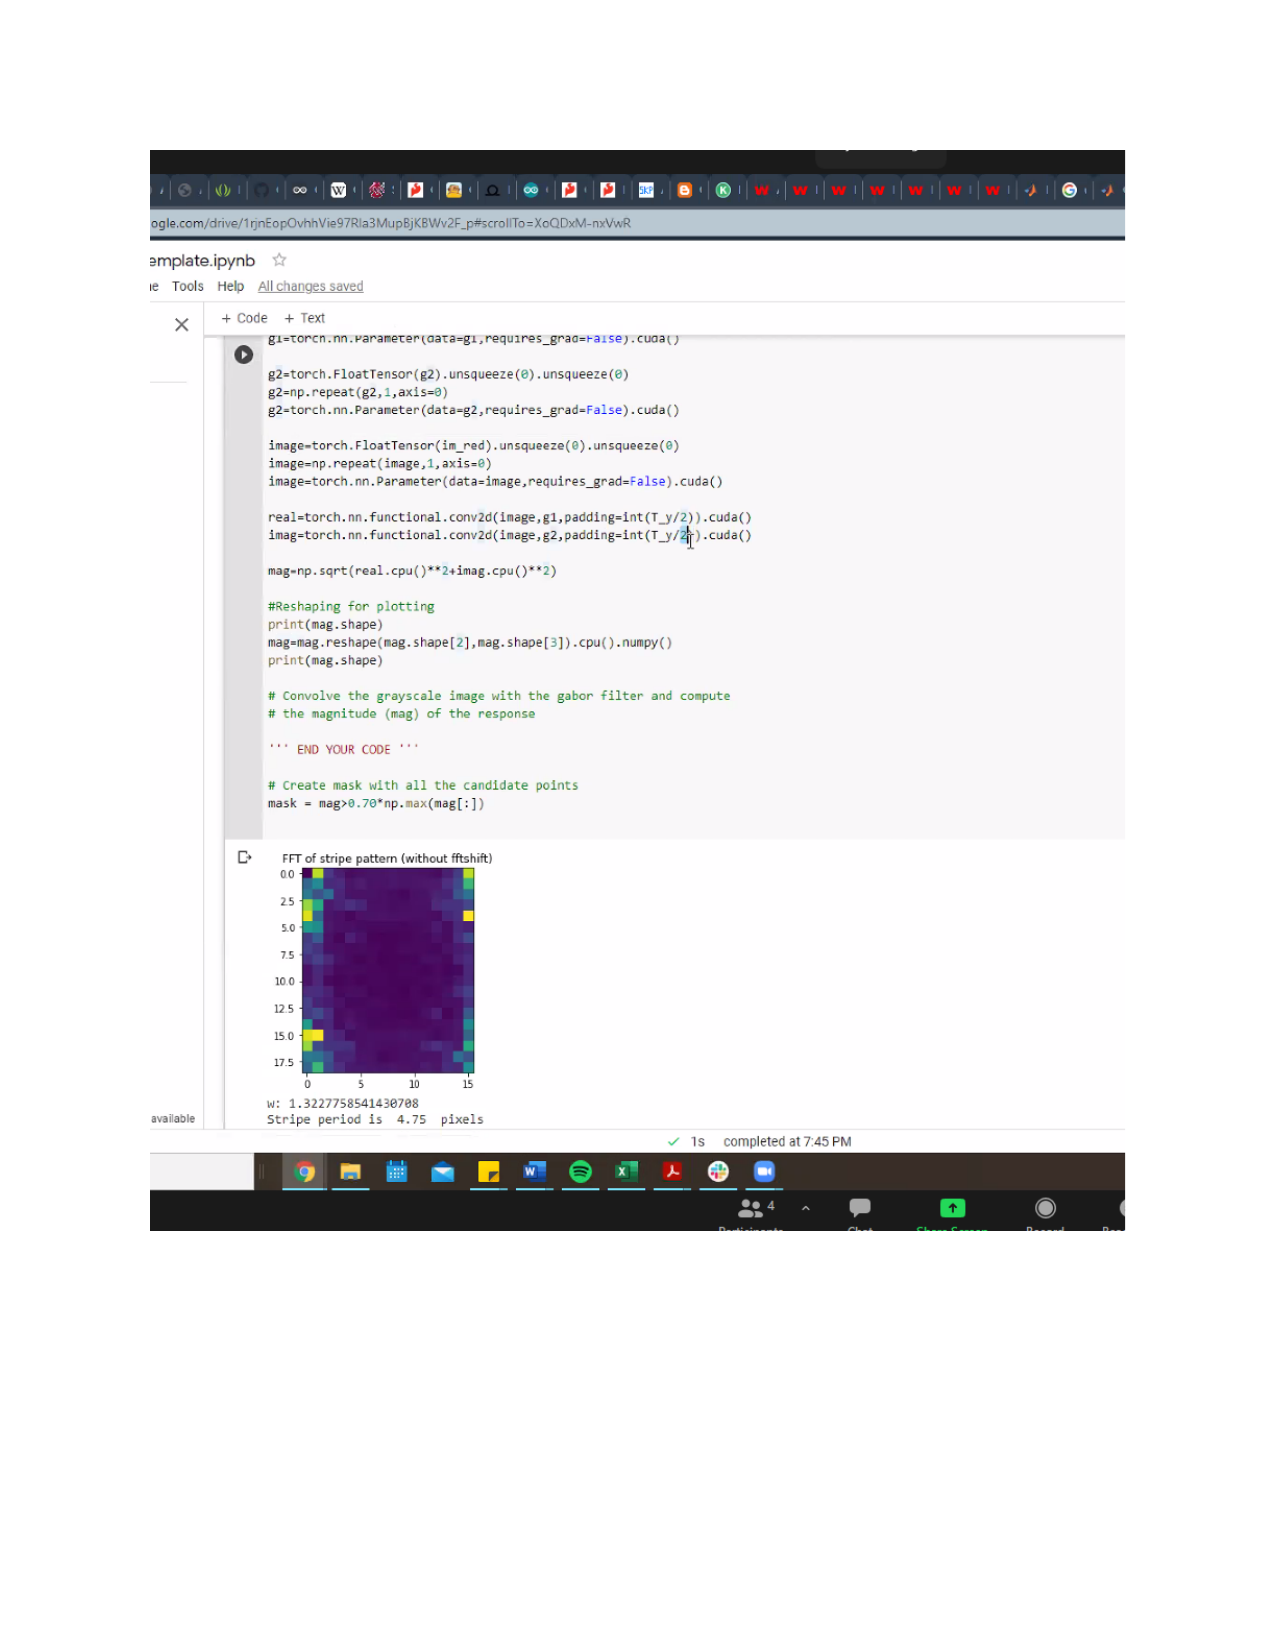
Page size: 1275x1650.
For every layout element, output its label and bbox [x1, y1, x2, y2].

picture [150, 150, 1125, 1231]
